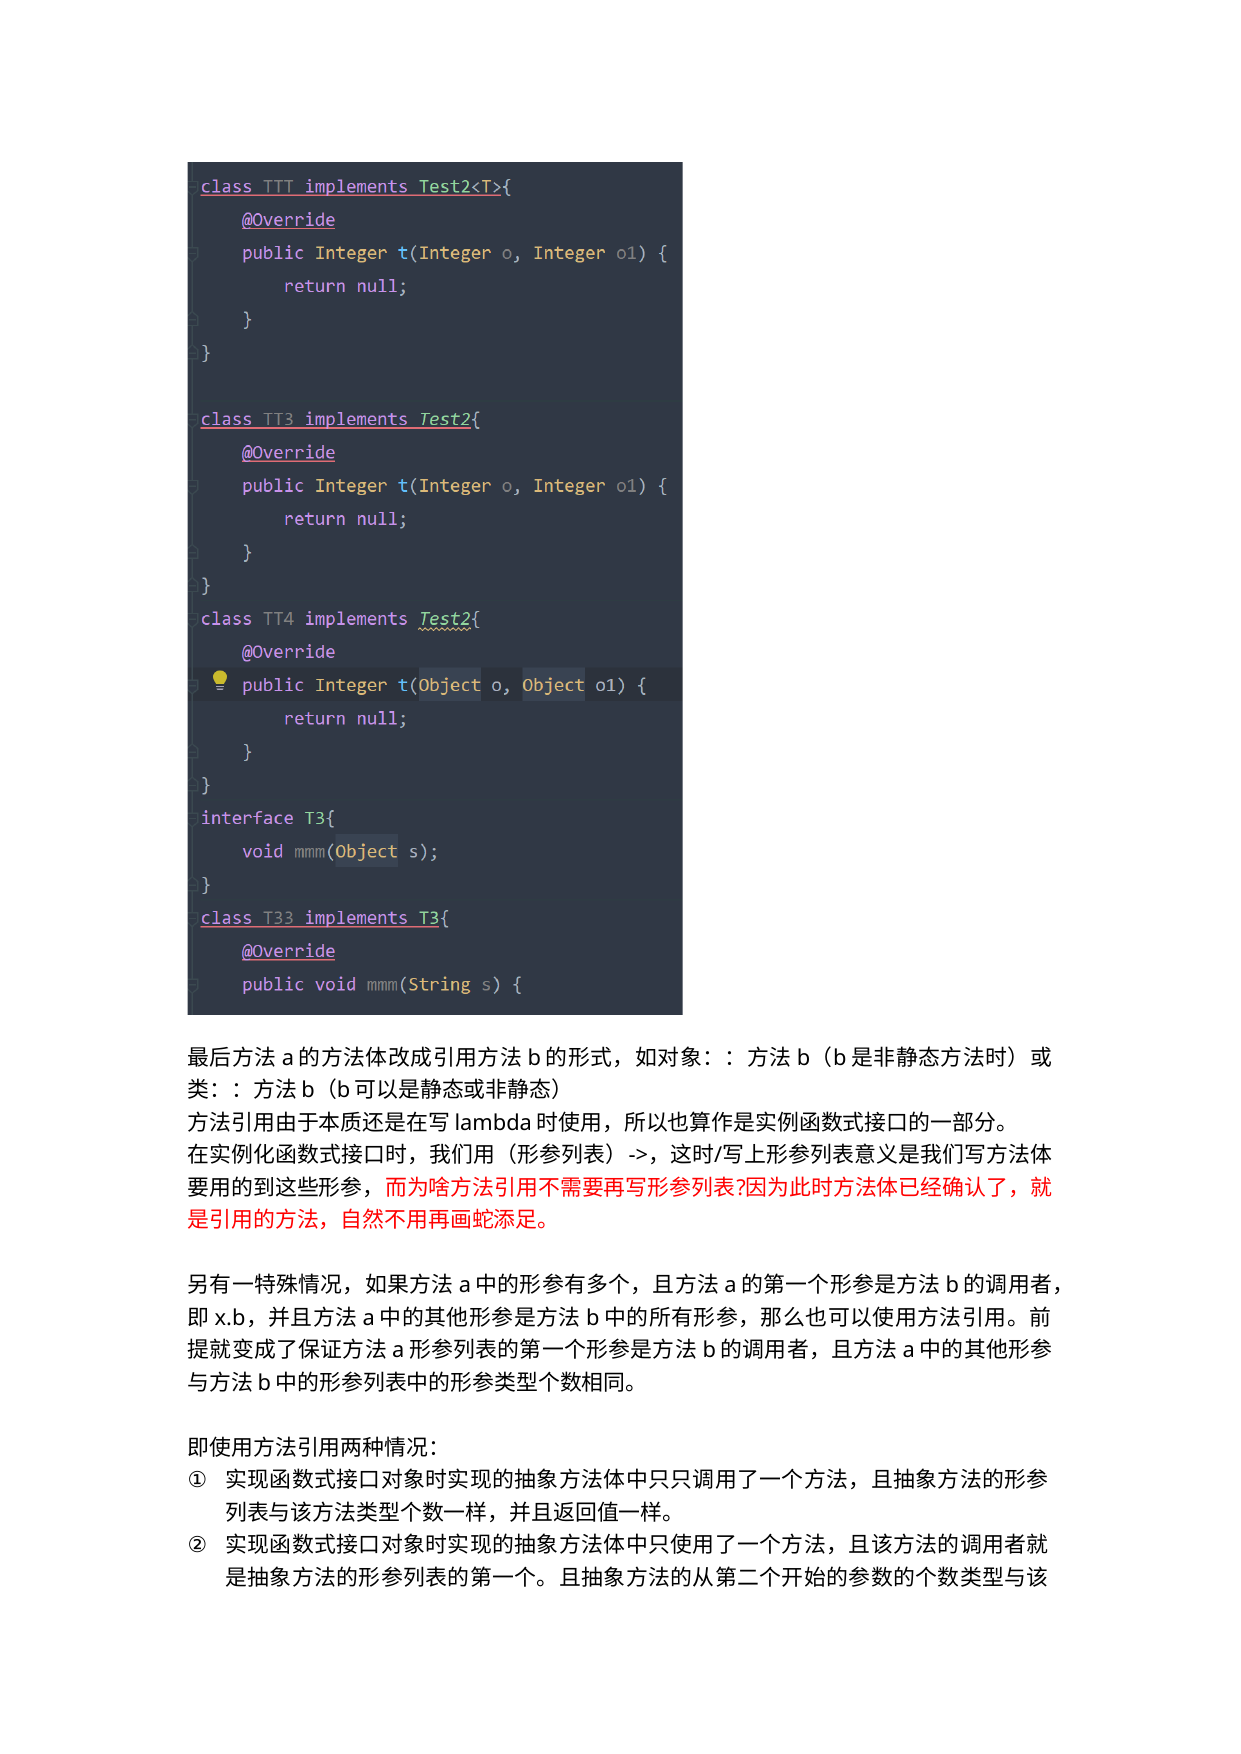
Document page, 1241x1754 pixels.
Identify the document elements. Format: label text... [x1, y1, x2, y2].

text 在实例化函数式接口时，我们用（形参列表）->，这时/写上形参列表意义是我们写方法体要用的到这些形参，而为啥方法引用不需要再写形参列表?因为此时方法体已经确认了，就是引用的方法，自然不用再画蛇添足。 [187, 1137, 1053, 1234]
picture [187, 162, 683, 1015]
text 另有一特殊情况，如果方法a中的形参有多个，且方法a的第一个形参是方法b的调用者，即x.b，并且方法a中的其他形参是方法b中的所有形参，那么也可以使用方法引用。前提就变成了保证方法a形参列表的第一个形参是方法b的调用者，且方法a中的其他形参与方法b中的形参列表中的形参类型个数相同。 [187, 1267, 1053, 1397]
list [187, 1527, 1053, 1592]
text 即使用方法引用两种情况： [187, 1429, 1053, 1462]
text 方法引用由于本质还是在写lambda时使用，所以也算作是实例函数式接口的一部分。 [187, 1104, 1053, 1137]
list 实现函数式接口对象时实现的抽象方法体中只只调用了一个方法，且抽象方法的形参列表与该方法类型个数一样，并且返回值一样。 [187, 1462, 1053, 1527]
text 最后方法a的方法体改成引用方法b的形式，如对象：：方法b（b是非静态方法时）或类：：方法b（b可以是静态或非静态） [187, 1039, 1053, 1104]
